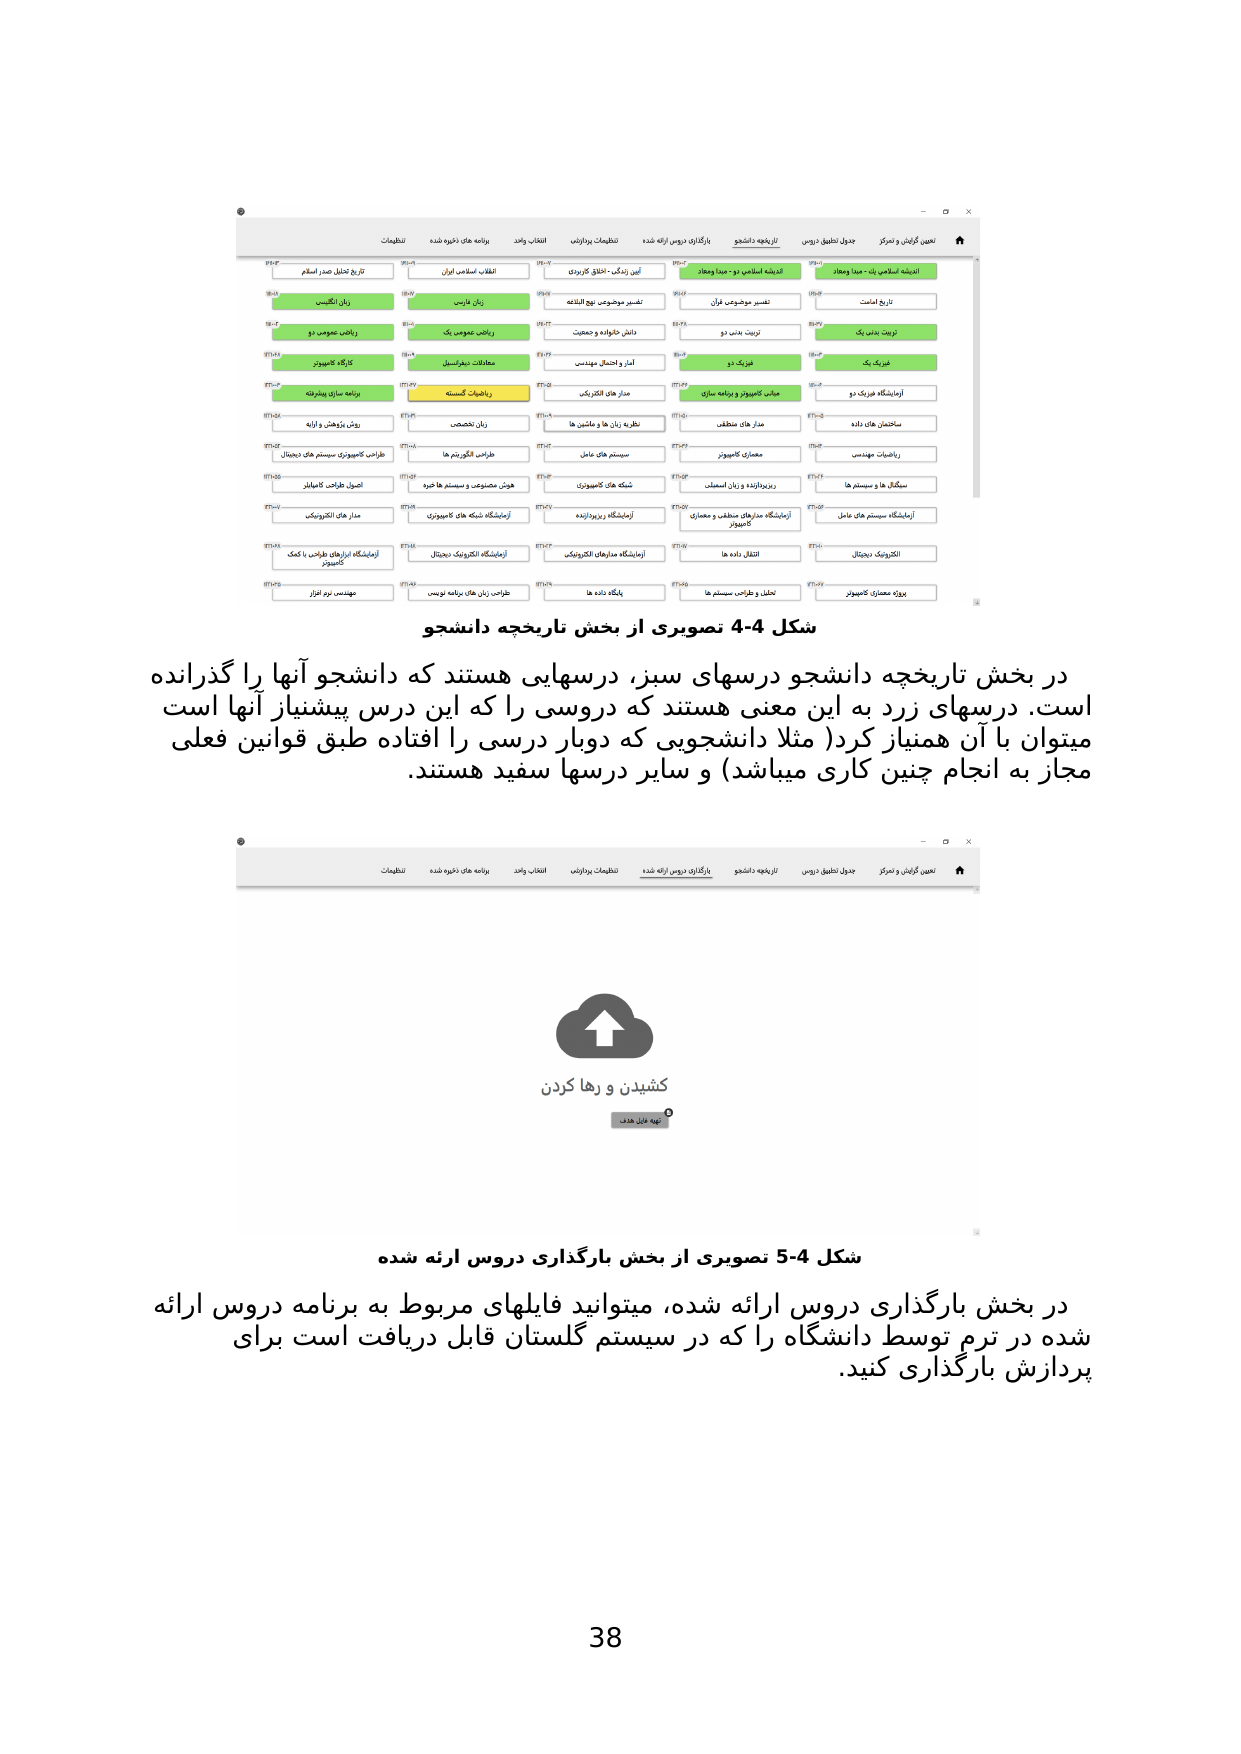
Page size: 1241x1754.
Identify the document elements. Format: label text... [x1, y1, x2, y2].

text شکل 4-5 تصویری از بخش بارگذاری دروس ارئه شده [148, 1246, 1092, 1267]
text شکل 4-4 تصویری از بخش تاریخچه دانشجو [148, 616, 1092, 638]
picture [236, 206, 981, 606]
text در بخش تاریخچه دانشجو درسهای سبز، درسهایی هستند که دانشجو آنها را گذرانده است. درسهای زرد به این معنی هستند که دروسی را که این درس پیشنیاز آنها است میتوان با آن همنیاز کرد( مثلا دانشجویی که دوبار درسی را افتاده طبق قوانین فعلی مجاز به انجام چنین کاری میباشد) و سایر درسها سفید هستند. [148, 659, 1092, 785]
text در بخش بارگذاری دروس ارائه شده، میتوانید فایلهای مربوط به برنامه دروس ارائه شده در ترم توسط دانشگاه را که در سیستم گلستان قابل دریافت است برای پردازش بارگذاری کنید. [148, 1288, 1092, 1383]
picture [236, 836, 981, 1236]
